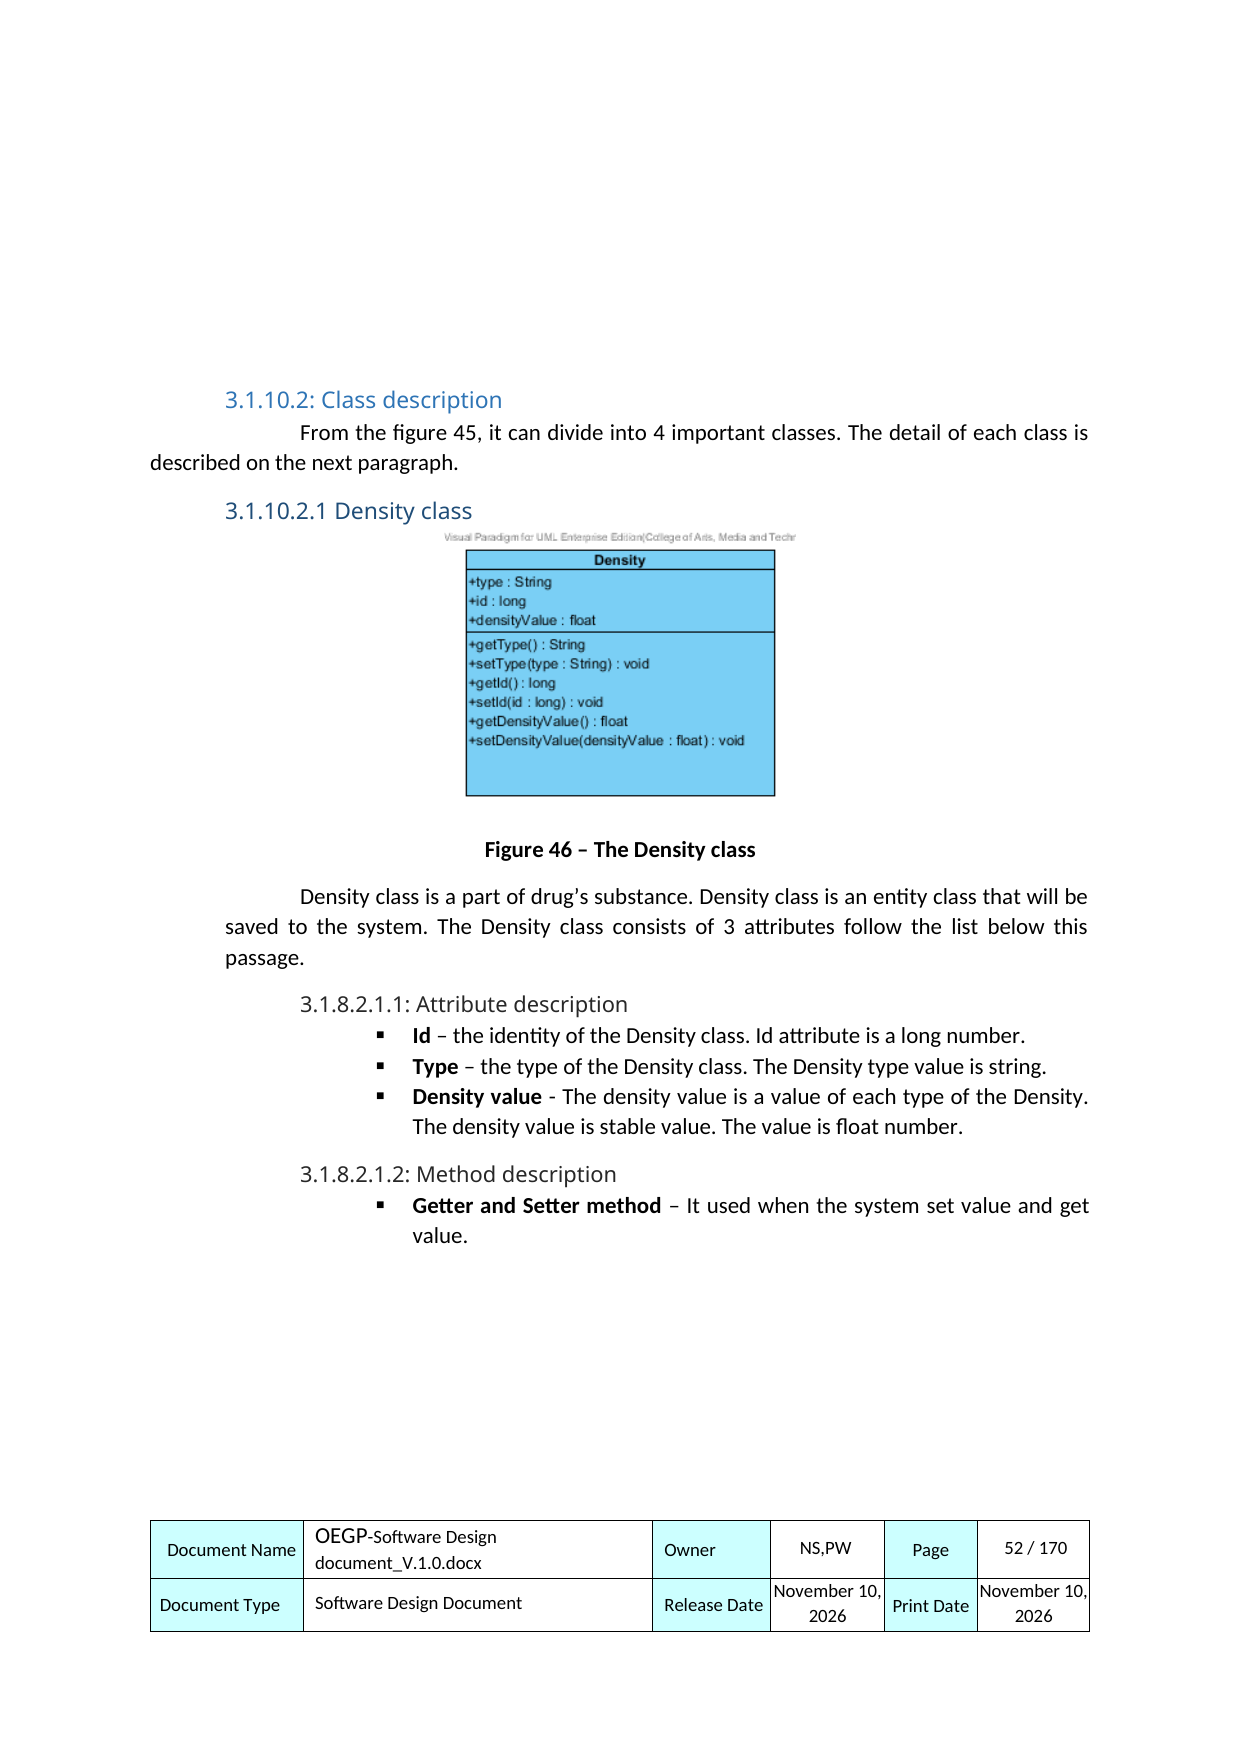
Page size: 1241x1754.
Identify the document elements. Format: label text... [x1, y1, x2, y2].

list Id – the identity of the Density class. Id attribute is a long number. [375, 1022, 1090, 1049]
picture [444, 528, 796, 817]
list Getter and Setter method – It used when the system set value and get value. [375, 1191, 1090, 1249]
text Figure 46 – The Density class [150, 835, 1090, 863]
text Density class is a part of drug’s substance. Density class is an entity class that will be saved to the system. The Density class consists of 3 attributes follow the list below this passage. [225, 882, 1090, 971]
subtitle 3.1.8.2.1.2: Method description [262, 1159, 1090, 1189]
subtitle 3.1.10.2: Class description [150, 384, 1090, 416]
list Type – the type of the Density class. The Density type value is string. [375, 1052, 1090, 1080]
subtitle 3.1.10.2.1 Density class [150, 495, 1090, 526]
text From the figure 45, it can divide into 4 important classes. The detail of each class is described on the next paragraph. [150, 418, 1090, 476]
list Density value - The density value is a value of each type of the Density. The density value is stable value. The value is float number. [375, 1082, 1090, 1140]
subtitle 3.1.8.2.1.1: Attribute description [225, 989, 1090, 1019]
